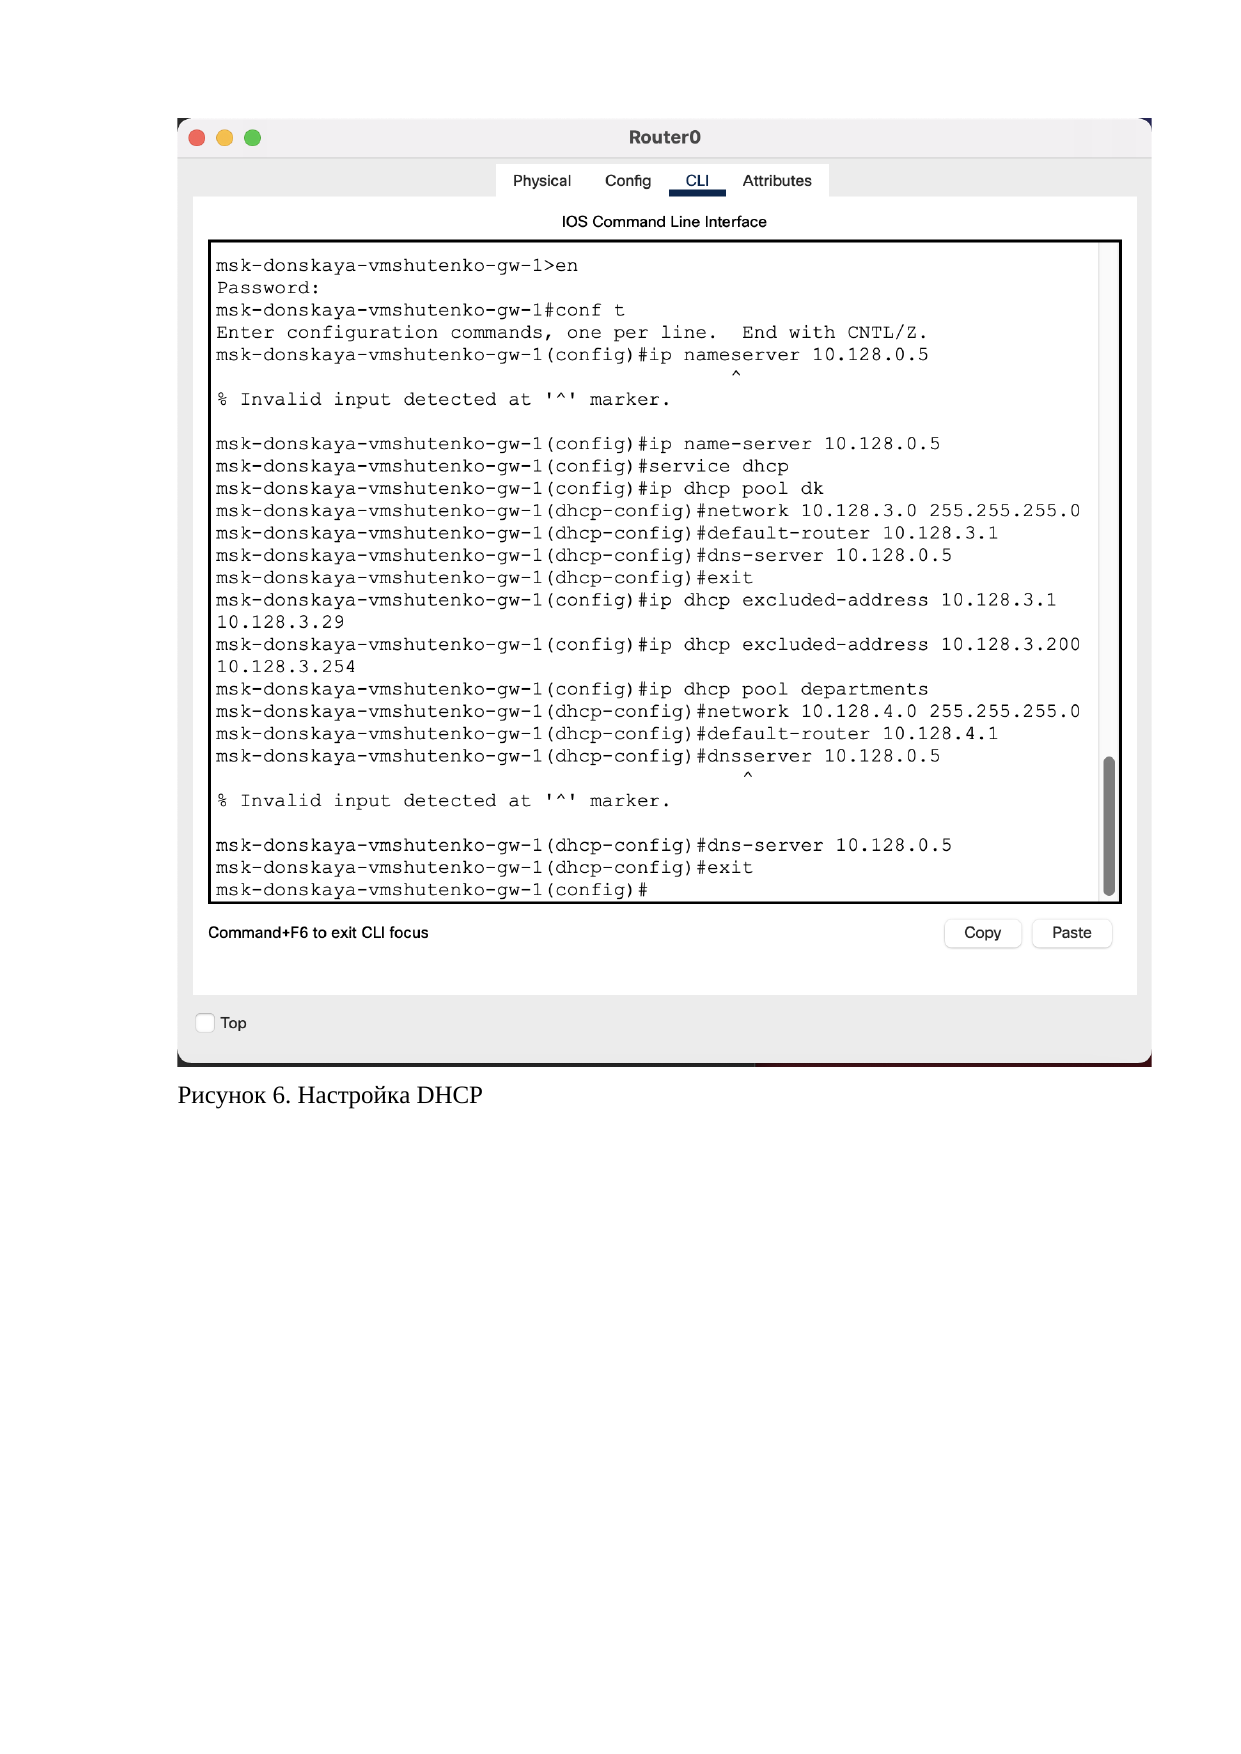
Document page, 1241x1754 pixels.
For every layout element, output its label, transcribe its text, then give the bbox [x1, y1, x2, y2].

text Рисунок 6. Настройка DHCP [177, 1081, 1152, 1109]
picture [177, 118, 1152, 1067]
